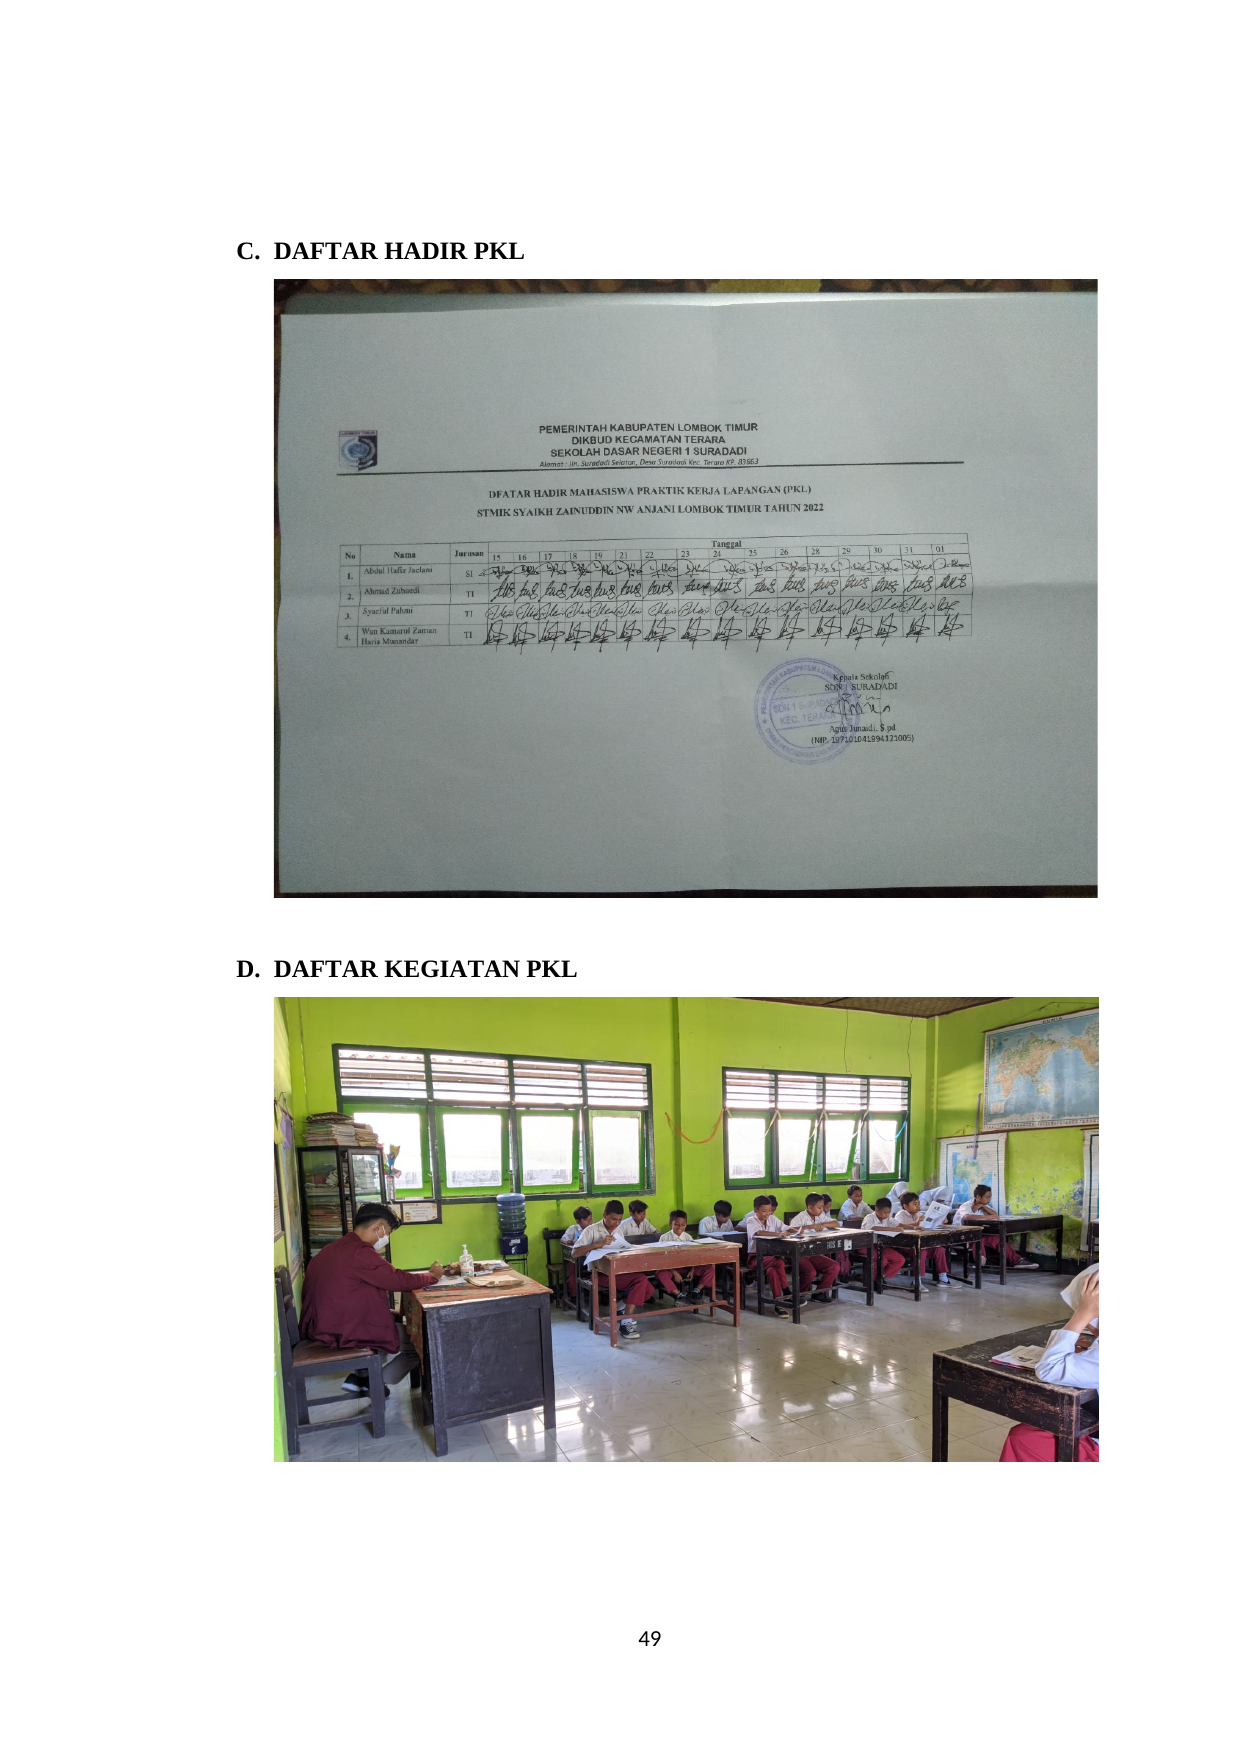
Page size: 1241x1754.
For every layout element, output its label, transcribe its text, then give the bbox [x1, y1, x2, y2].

picture [273, 279, 1098, 898]
list DAFTAR KEGIATAN PKL [236, 954, 1063, 983]
list DAFTAR HADIR PKL [236, 236, 1063, 265]
picture [273, 997, 1099, 1462]
